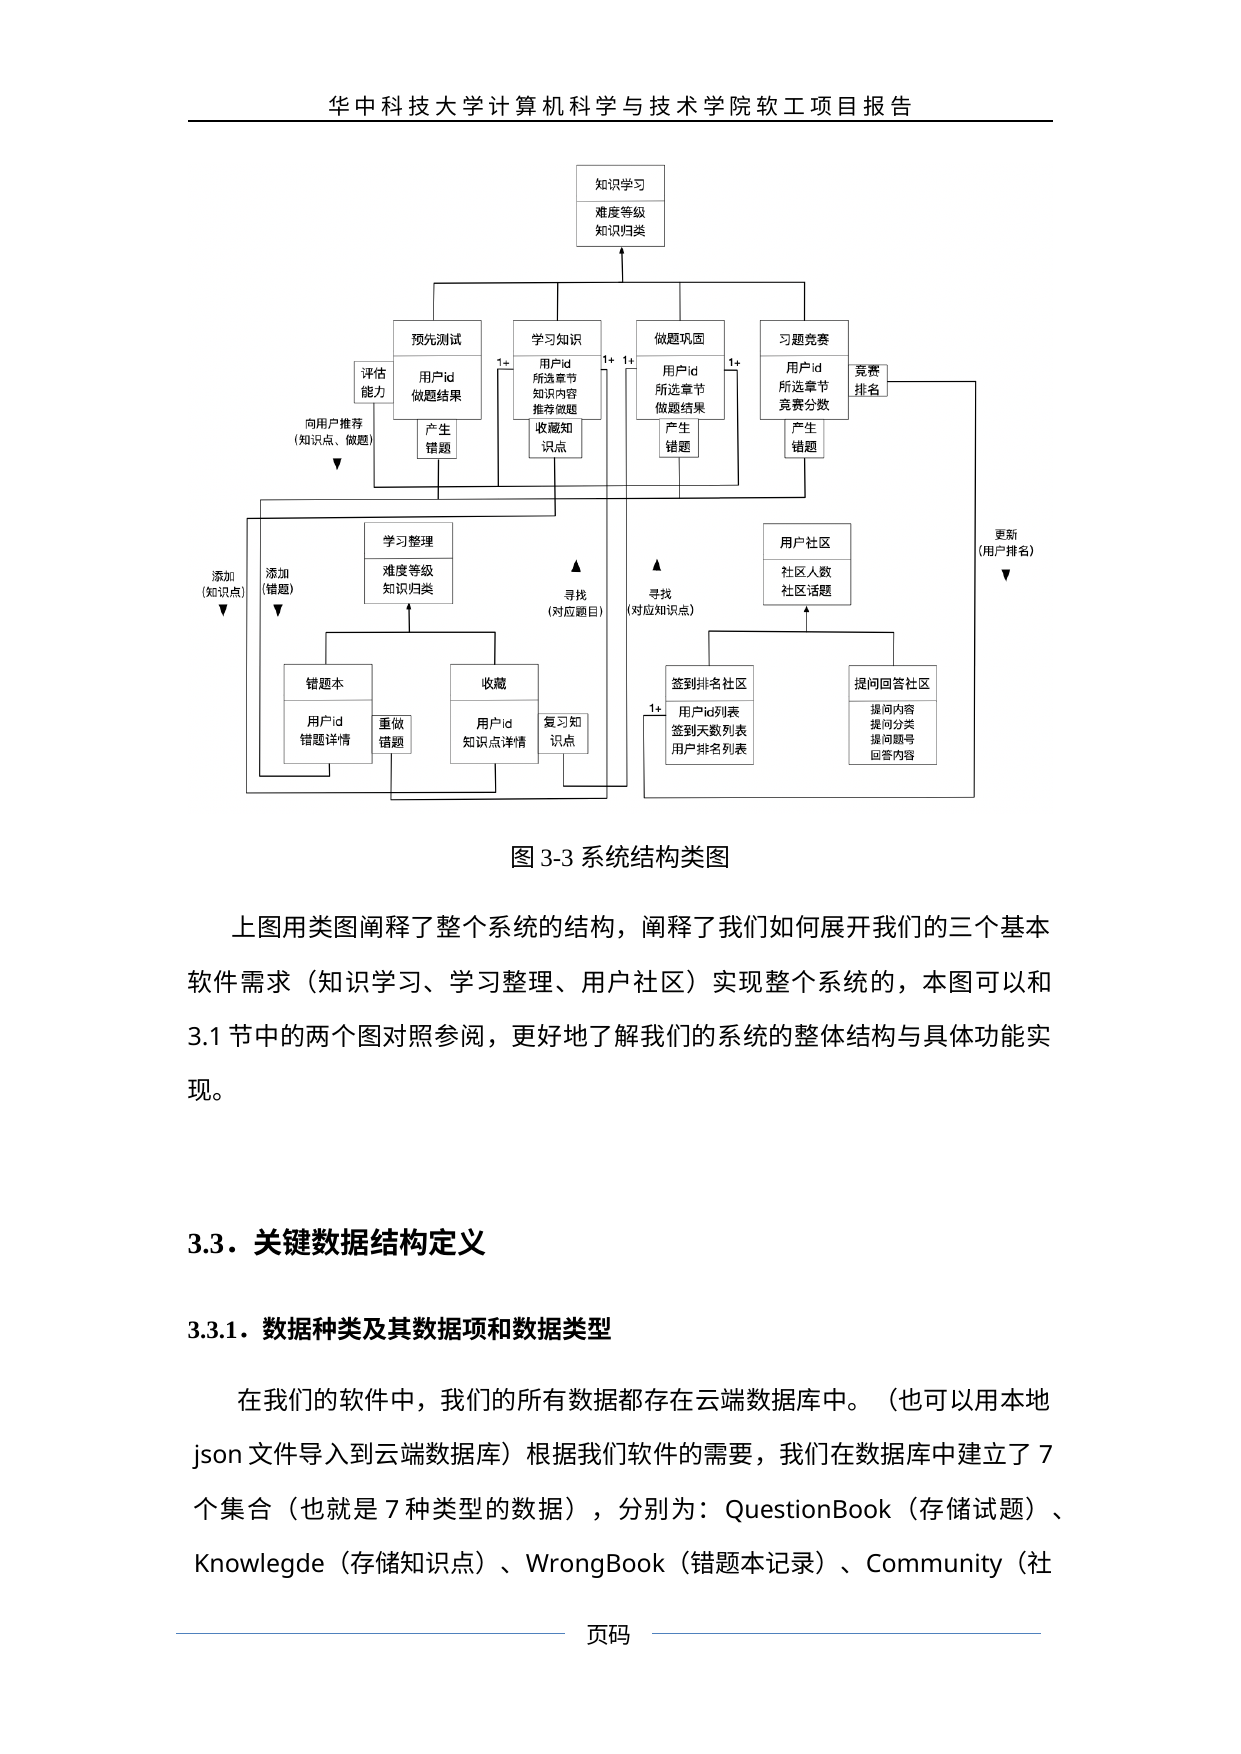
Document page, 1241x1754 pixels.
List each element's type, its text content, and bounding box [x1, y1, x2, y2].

subtitle 3.3.1．数据种类及其数据项和数据类型 [187, 1310, 1053, 1346]
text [194, 1381, 1053, 1580]
picture [187, 162, 1053, 814]
subtitle 3.3．关键数据结构定义 [187, 1219, 1053, 1262]
text 上图用类图阐释了整个系统的结构，阐释了我们如何展开我们的三个基本软件需求（知识学习、学习整理、用户社区）实现整个系统的，本图可以和3.1节中的两个图对照参阅，更好地了解我们的系统的整体结构与具体功能实现。 [187, 908, 1053, 1107]
text 图3-3 系统结构类图 [187, 837, 1053, 873]
